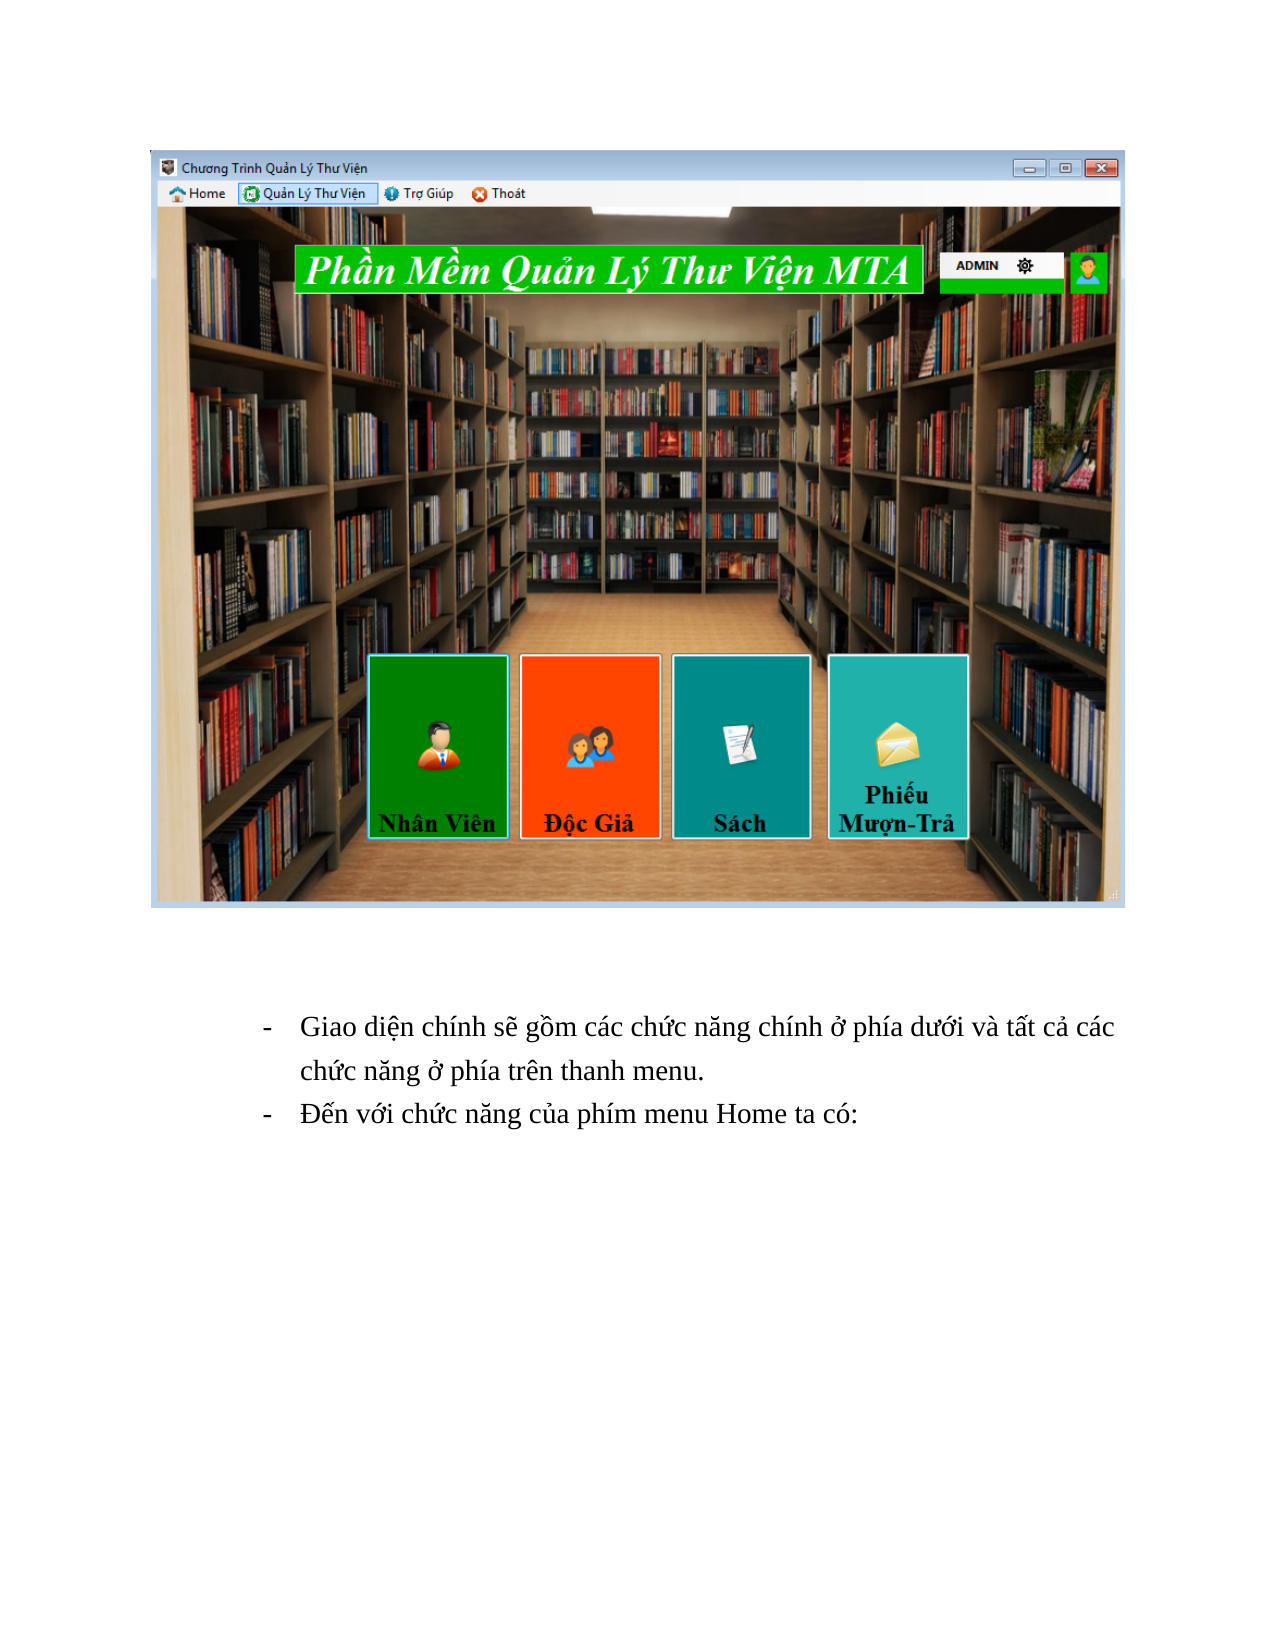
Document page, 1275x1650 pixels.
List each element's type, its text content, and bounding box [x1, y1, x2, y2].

list Đến với chức năng của phím menu Home ta có: [262, 1097, 1125, 1130]
list Giao diện chính sẽ gồm các chức năng chính ở phía dưới và tất cả các chức năng ở phía trên thanh menu. [262, 1009, 1125, 1087]
picture [150, 150, 1125, 908]
